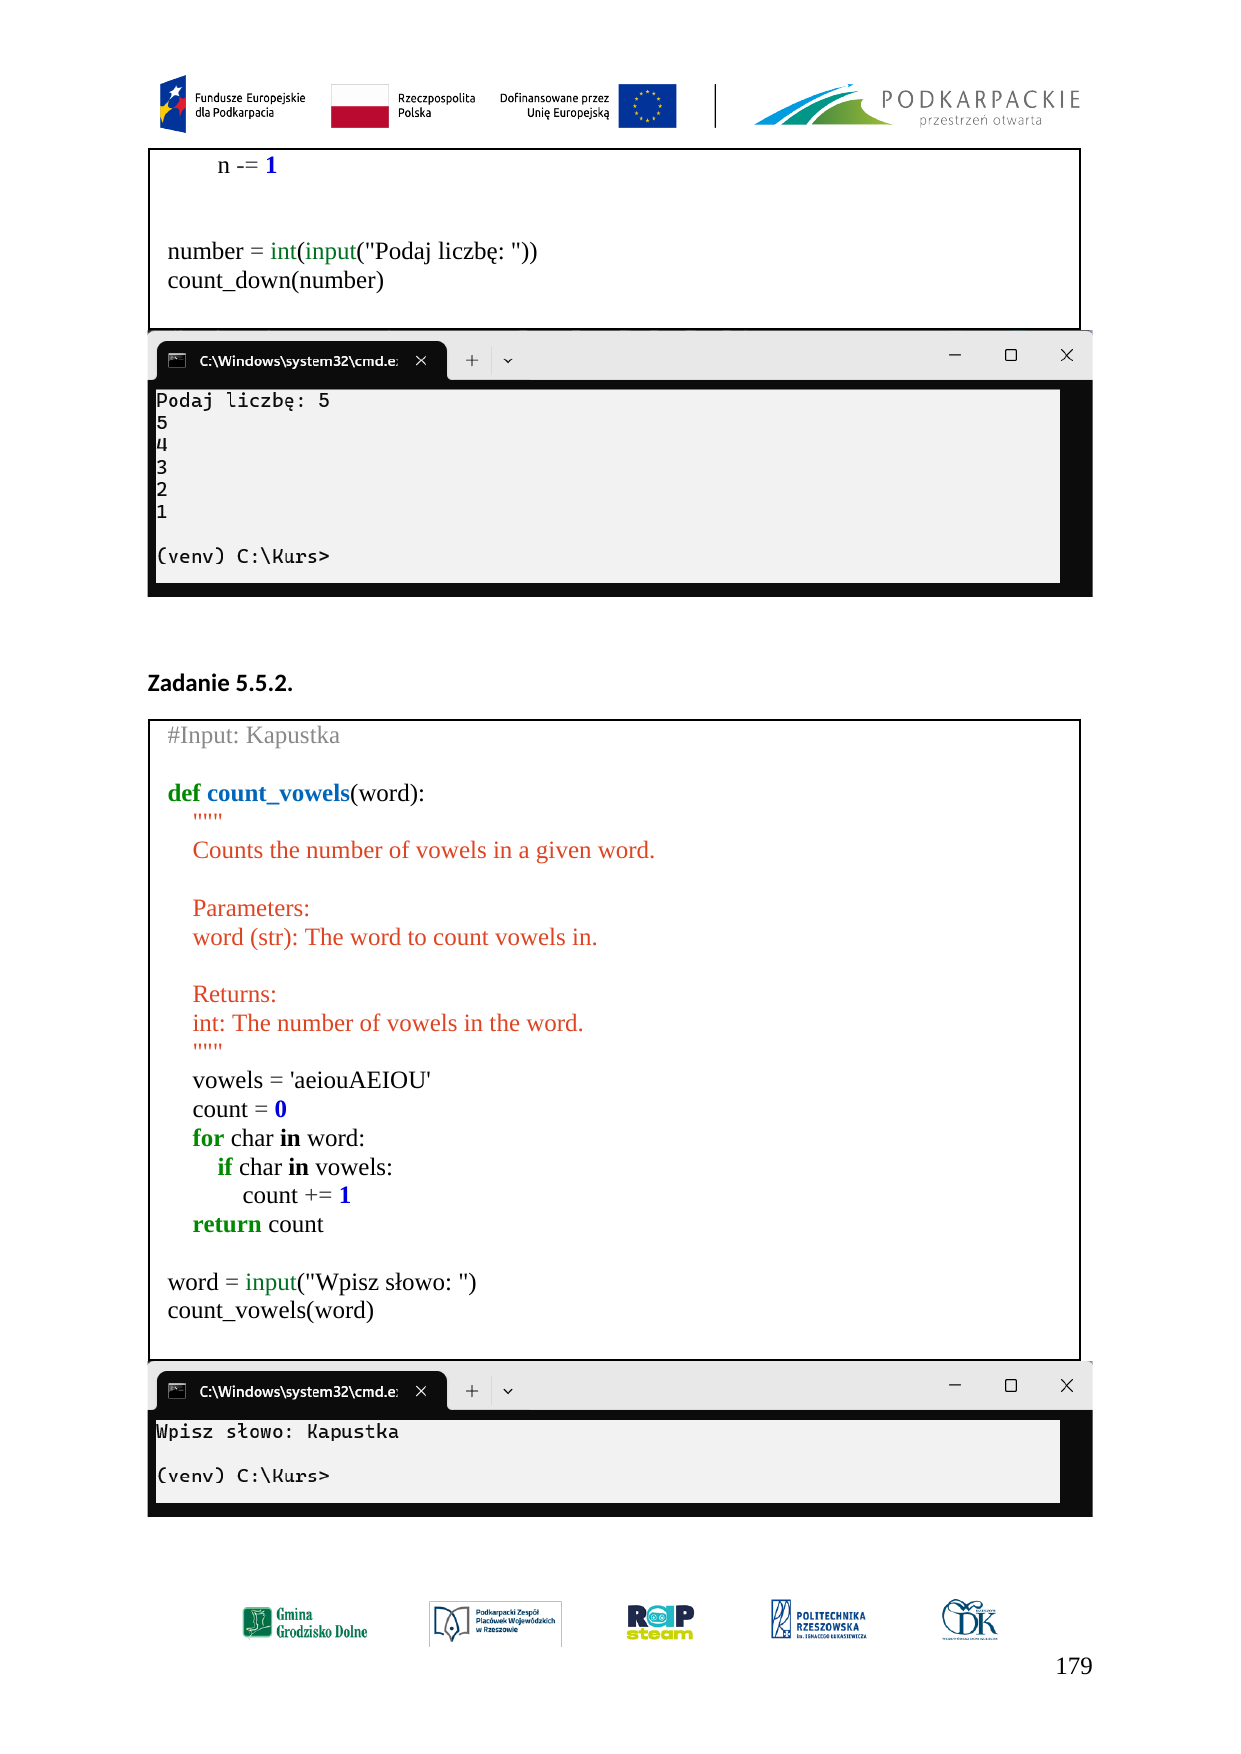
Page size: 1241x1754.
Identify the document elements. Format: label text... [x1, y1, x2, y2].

picture [147, 330, 1093, 597]
table_header [150, 721, 1079, 1359]
text Zadanie 5.5.2. [148, 667, 1092, 697]
picture [242, 1585, 998, 1652]
picture [147, 60, 1093, 148]
picture [147, 1361, 1093, 1517]
table_header [150, 150, 1079, 328]
